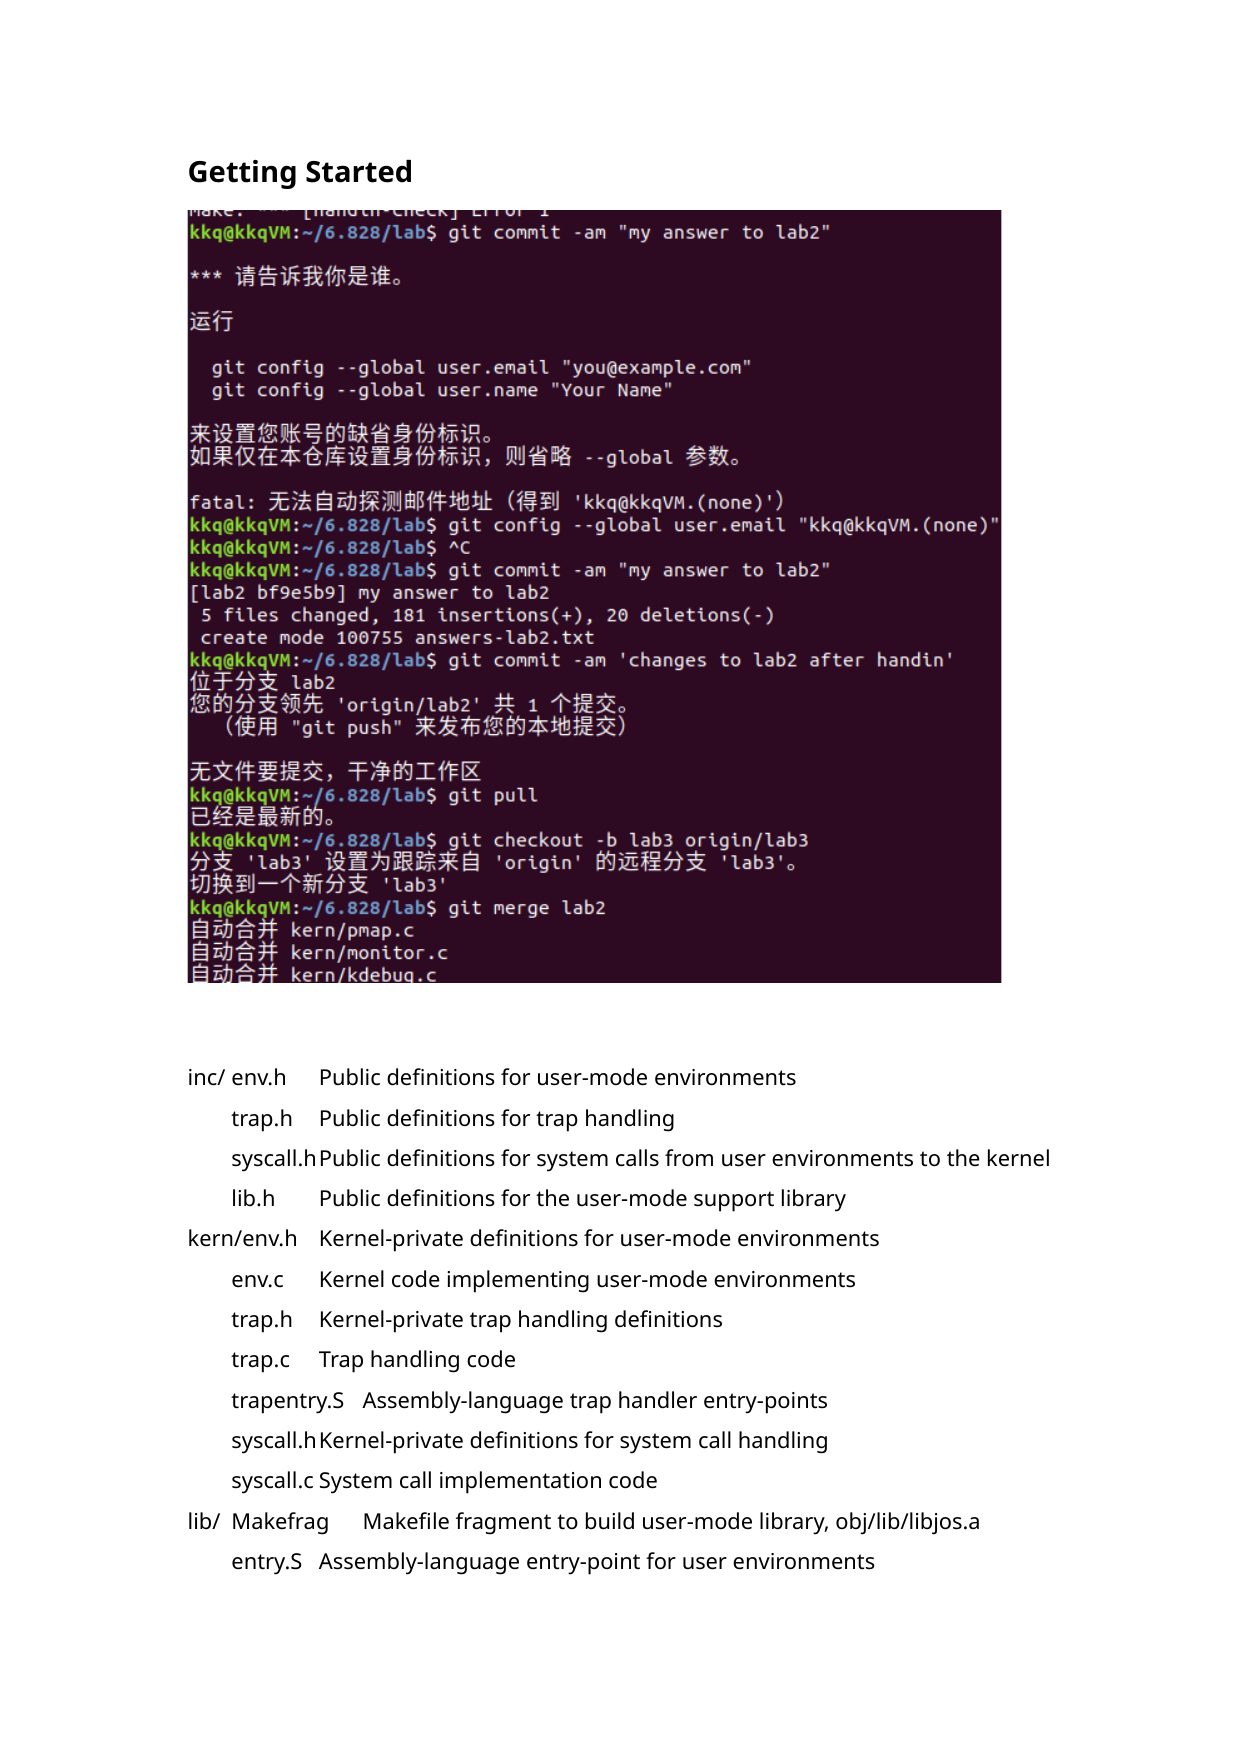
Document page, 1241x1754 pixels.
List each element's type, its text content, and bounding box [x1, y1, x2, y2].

text inc/ env.h Public definitions for user-mode environments [187, 1057, 1053, 1097]
text syscall.c System call implementation code [187, 1460, 1053, 1500]
text syscall.h Kernel-private definitions for system call handling [187, 1420, 1053, 1460]
text lib/ Makefrag Makefile fragment to build user-mode library, obj/lib/libjos.a [187, 1500, 1053, 1541]
text trap.h Kernel-private trap handling definitions [187, 1299, 1053, 1339]
text trap.h Public definitions for trap handling [187, 1097, 1053, 1138]
text trap.c Trap handling code [187, 1339, 1053, 1379]
text entry.S Assembly-language entry-point for user environments [187, 1541, 1053, 1581]
text lib.h Public definitions for the user-mode support library [187, 1178, 1053, 1218]
text trapentry.S Assembly-language trap handler entry-points [187, 1379, 1053, 1420]
text kern/env.h Kernel-private definitions for user-mode environments [187, 1218, 1053, 1258]
subtitle Getting Started [187, 151, 1053, 192]
picture [187, 210, 1002, 983]
text env.c Kernel code implementing user-mode environments [187, 1258, 1053, 1299]
text syscall.h Public definitions for system calls from user environments to the kernel [187, 1138, 1053, 1178]
